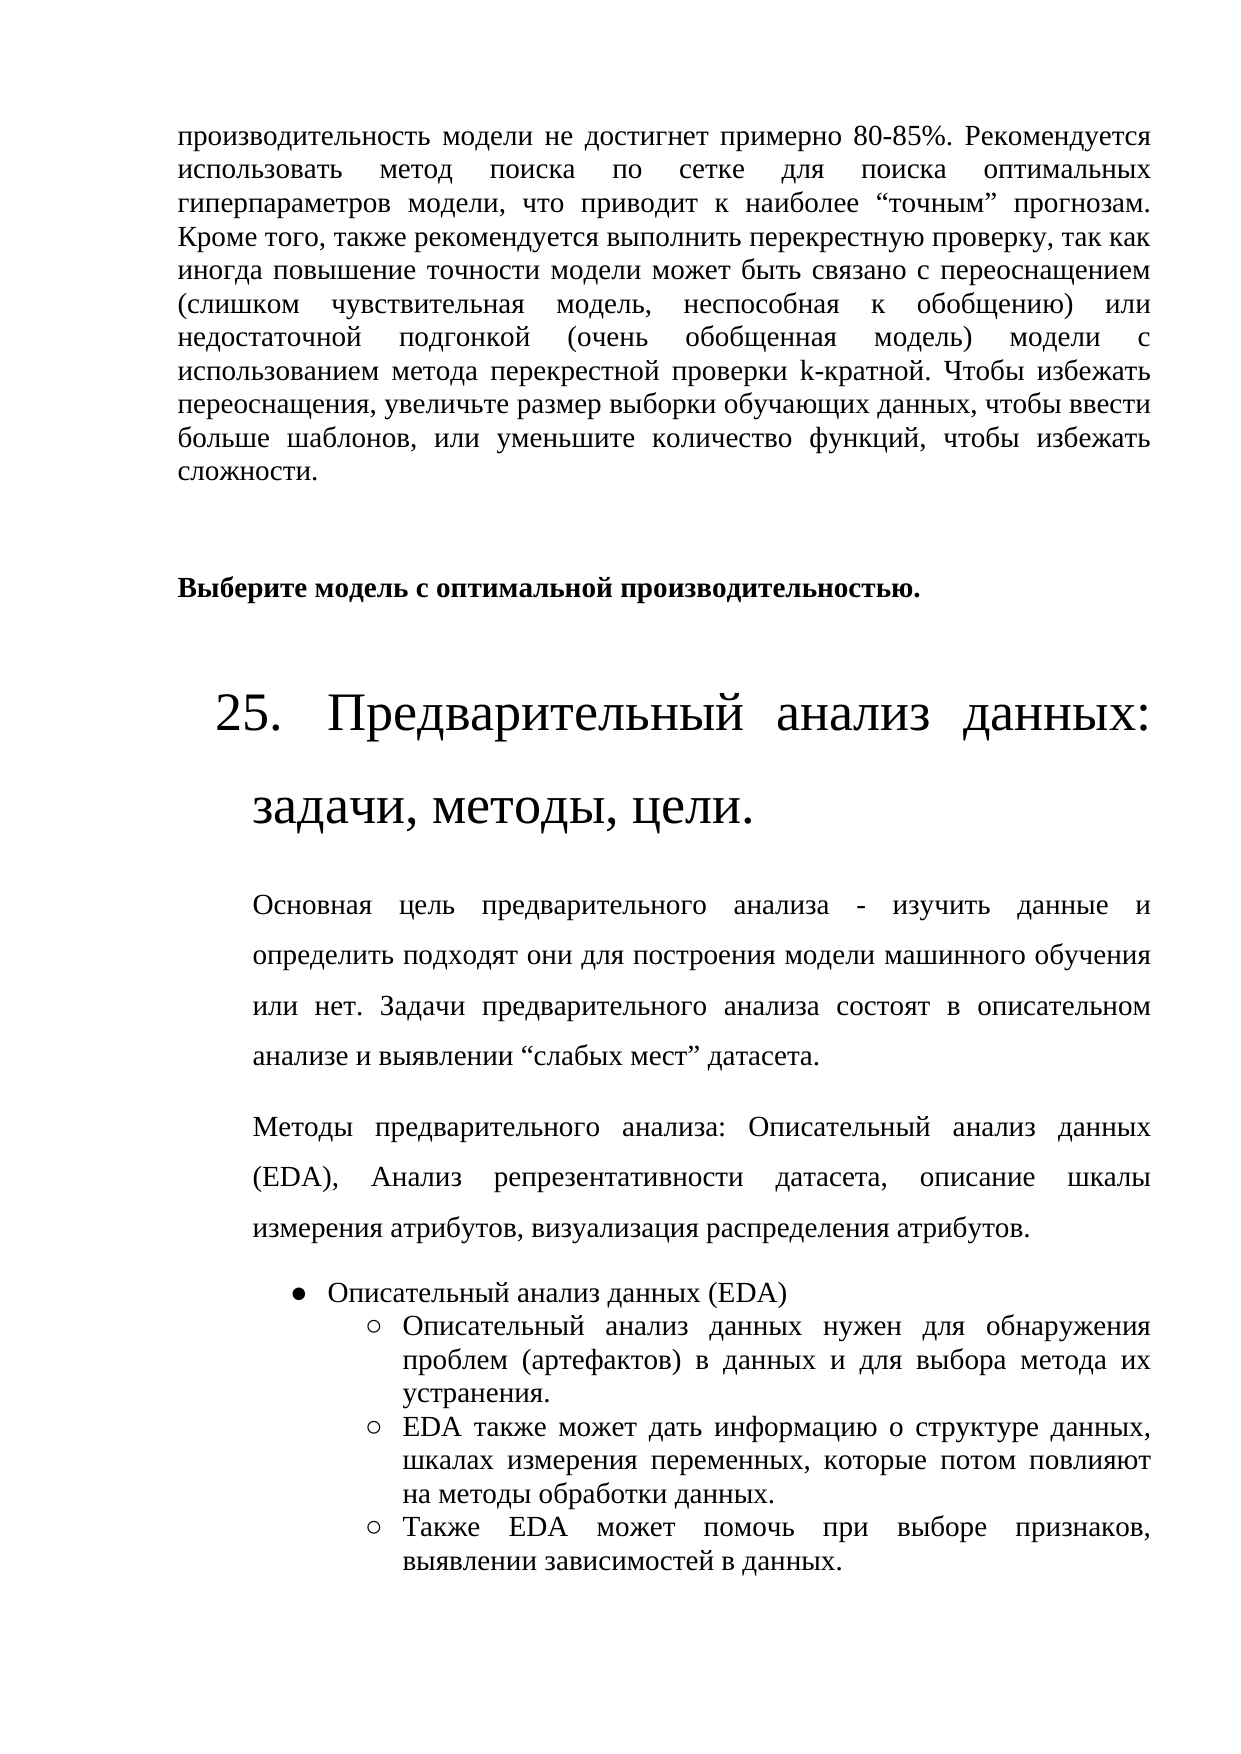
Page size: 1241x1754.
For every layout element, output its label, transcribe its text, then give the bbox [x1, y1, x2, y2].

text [177, 118, 1152, 487]
text Выберите модель с оптимальной производительностью. [177, 571, 1152, 604]
list EDA также может дать информацию о структуре данных, шкалах измерения переменных, которые потом повлияют на методы обработки данных. [365, 1409, 1152, 1509]
list Также EDA может помочь при выборе признаков, выявлении зависимостей в данных. [365, 1509, 1152, 1577]
text Методы предварительного анализа: Описательный анализ данных (EDA), Анализ репрезентативности датасета, описание шкалы измерения атрибутов, визуализация распределения атрибутов. [252, 1109, 1152, 1243]
text Основная цель предварительного анализа - изучить данные и определить подходят они для построения модели машинного обучения или нет. Задачи предварительного анализа состоят в описательном анализе и выявлении “слабых мест” датасета. [252, 887, 1152, 1072]
list Описательный анализ данных нужен для обнаружения проблем (артефактов) в данных и для выбора метода их устранения. [365, 1308, 1152, 1409]
list Описательный анализ данных (EDA) [290, 1275, 1152, 1308]
title Предварительный анализ данных: задачи, методы, цели. [215, 679, 1152, 835]
